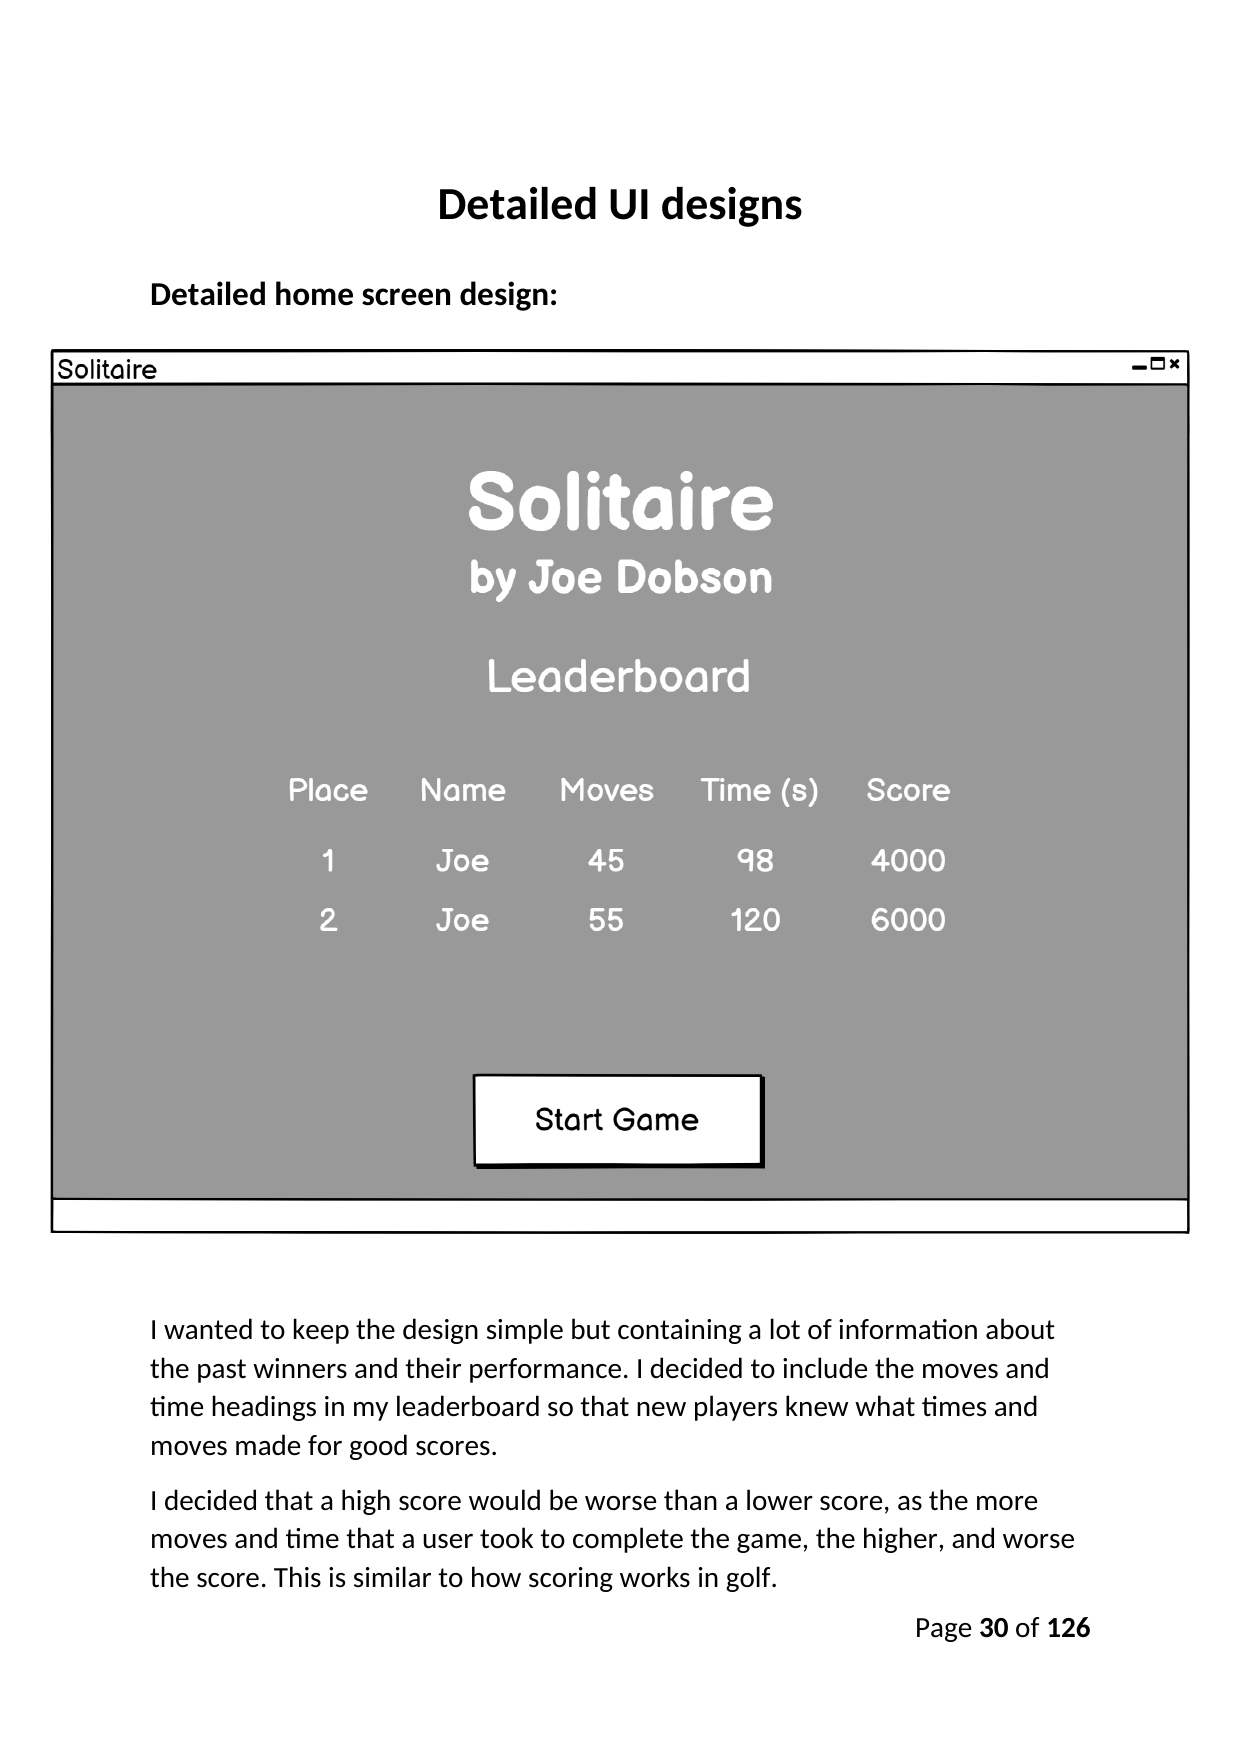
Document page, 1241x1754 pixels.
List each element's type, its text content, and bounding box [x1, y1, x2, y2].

subtitle Detailed UI designs [150, 175, 1090, 231]
text I wanted to keep the design simple but containing a lot of information about the past winners and their performance. I decided to include the moves and time headings in my leaderboard so that new players knew what times and moves made for good scores. [150, 1311, 1090, 1462]
picture [50, 349, 1190, 1234]
text I decided that a high score would be worse than a lower score, as the more moves and time that a user took to complete the game, the higher, and worse the score. This is similar to how scoring works in golf. [150, 1482, 1090, 1594]
subtitle Detailed home screen design: [150, 273, 1090, 313]
